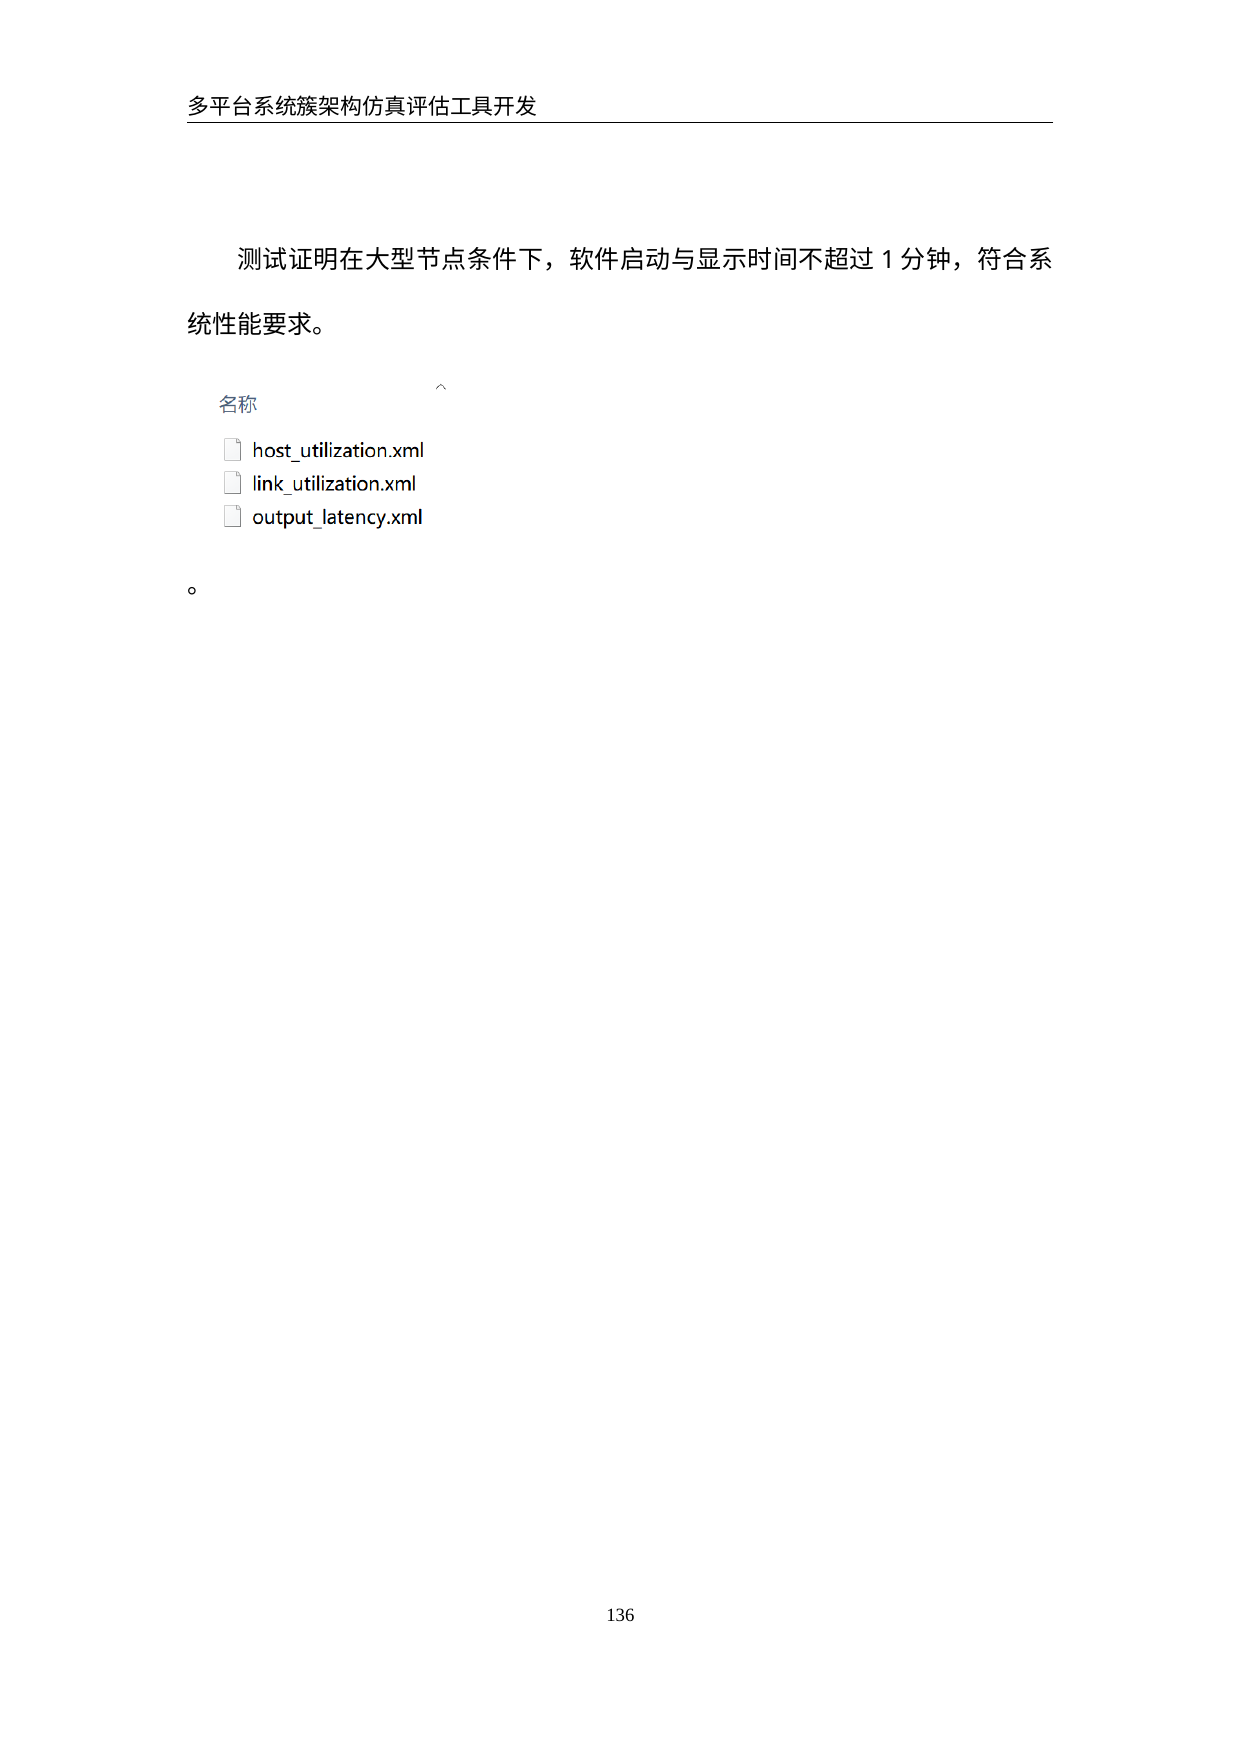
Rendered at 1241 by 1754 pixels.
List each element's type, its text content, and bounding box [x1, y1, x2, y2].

text 测试证明在大型节点条件下，软件启动与显示时间不超过1分钟，符合系统性能要求。 [187, 225, 1053, 355]
picture [192, 382, 579, 547]
